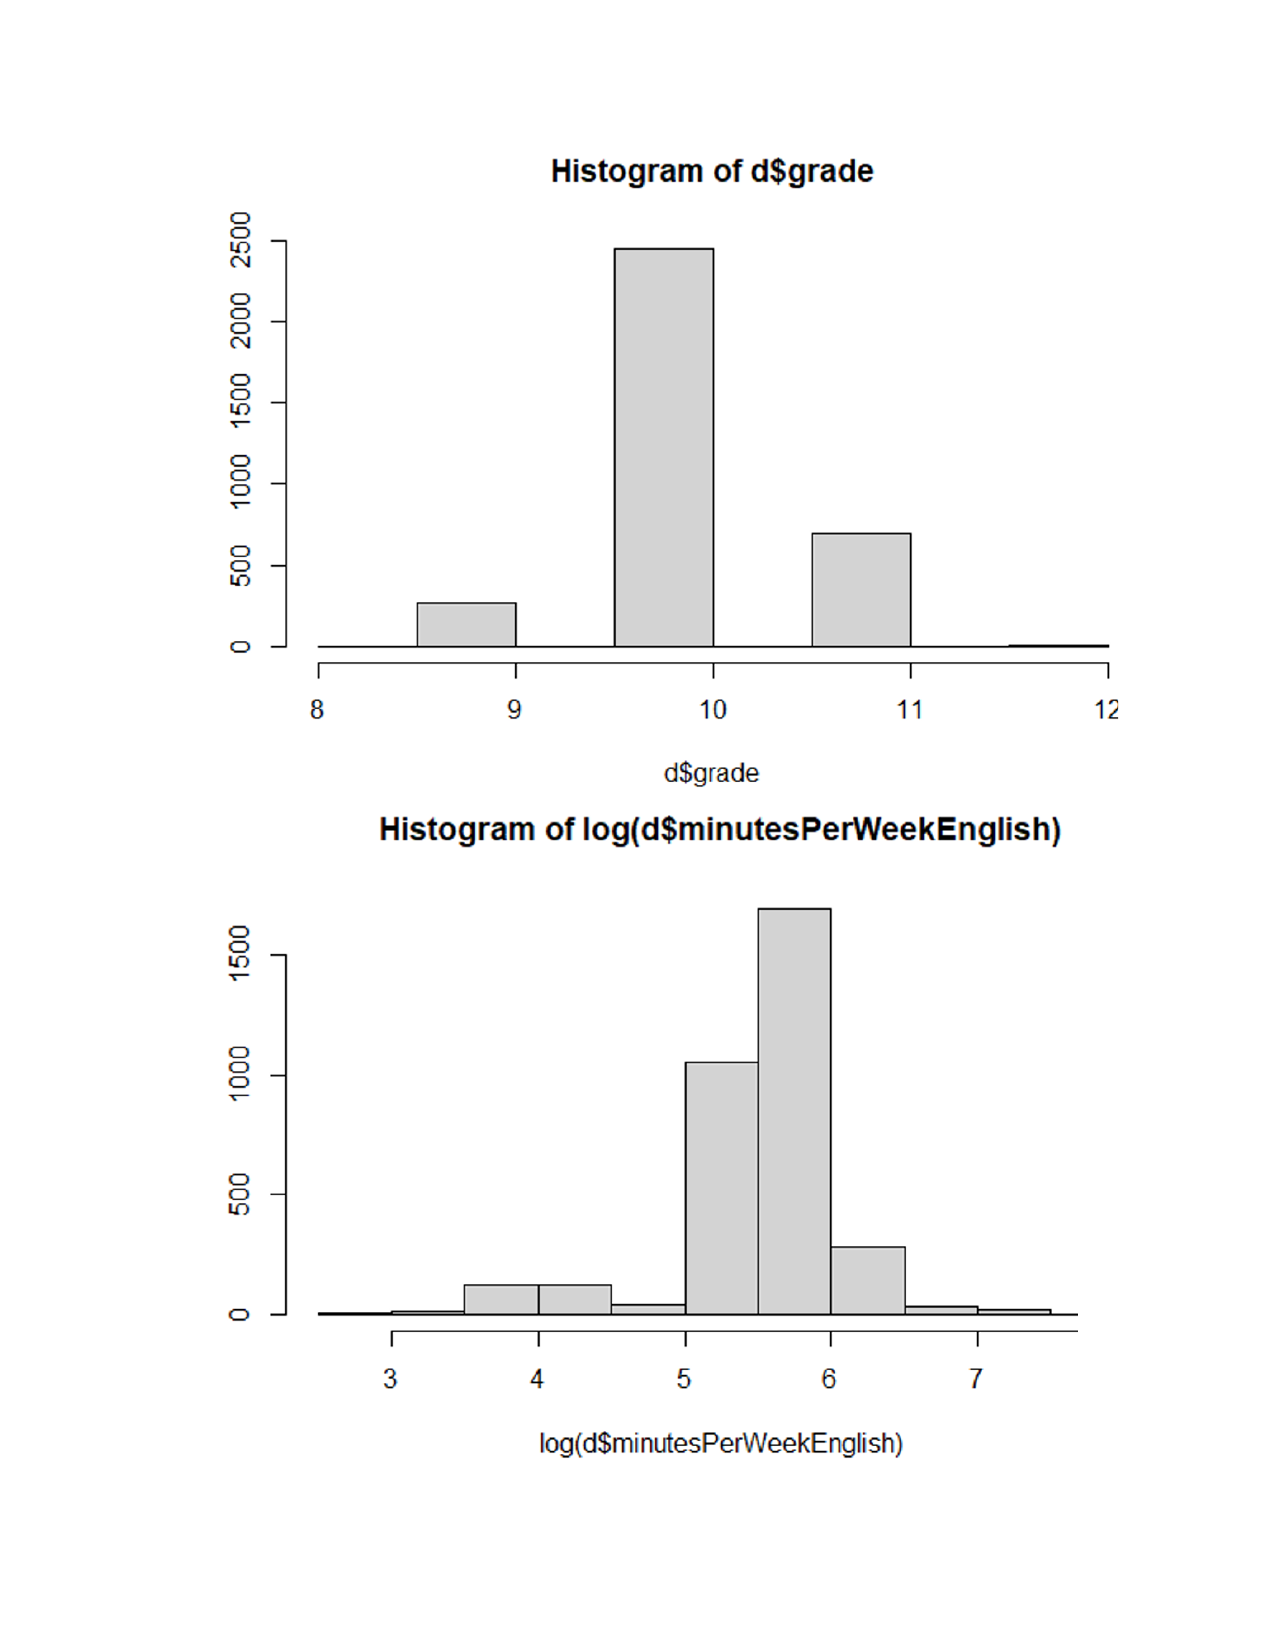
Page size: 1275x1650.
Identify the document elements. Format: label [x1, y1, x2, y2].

picture [225, 150, 1119, 1469]
